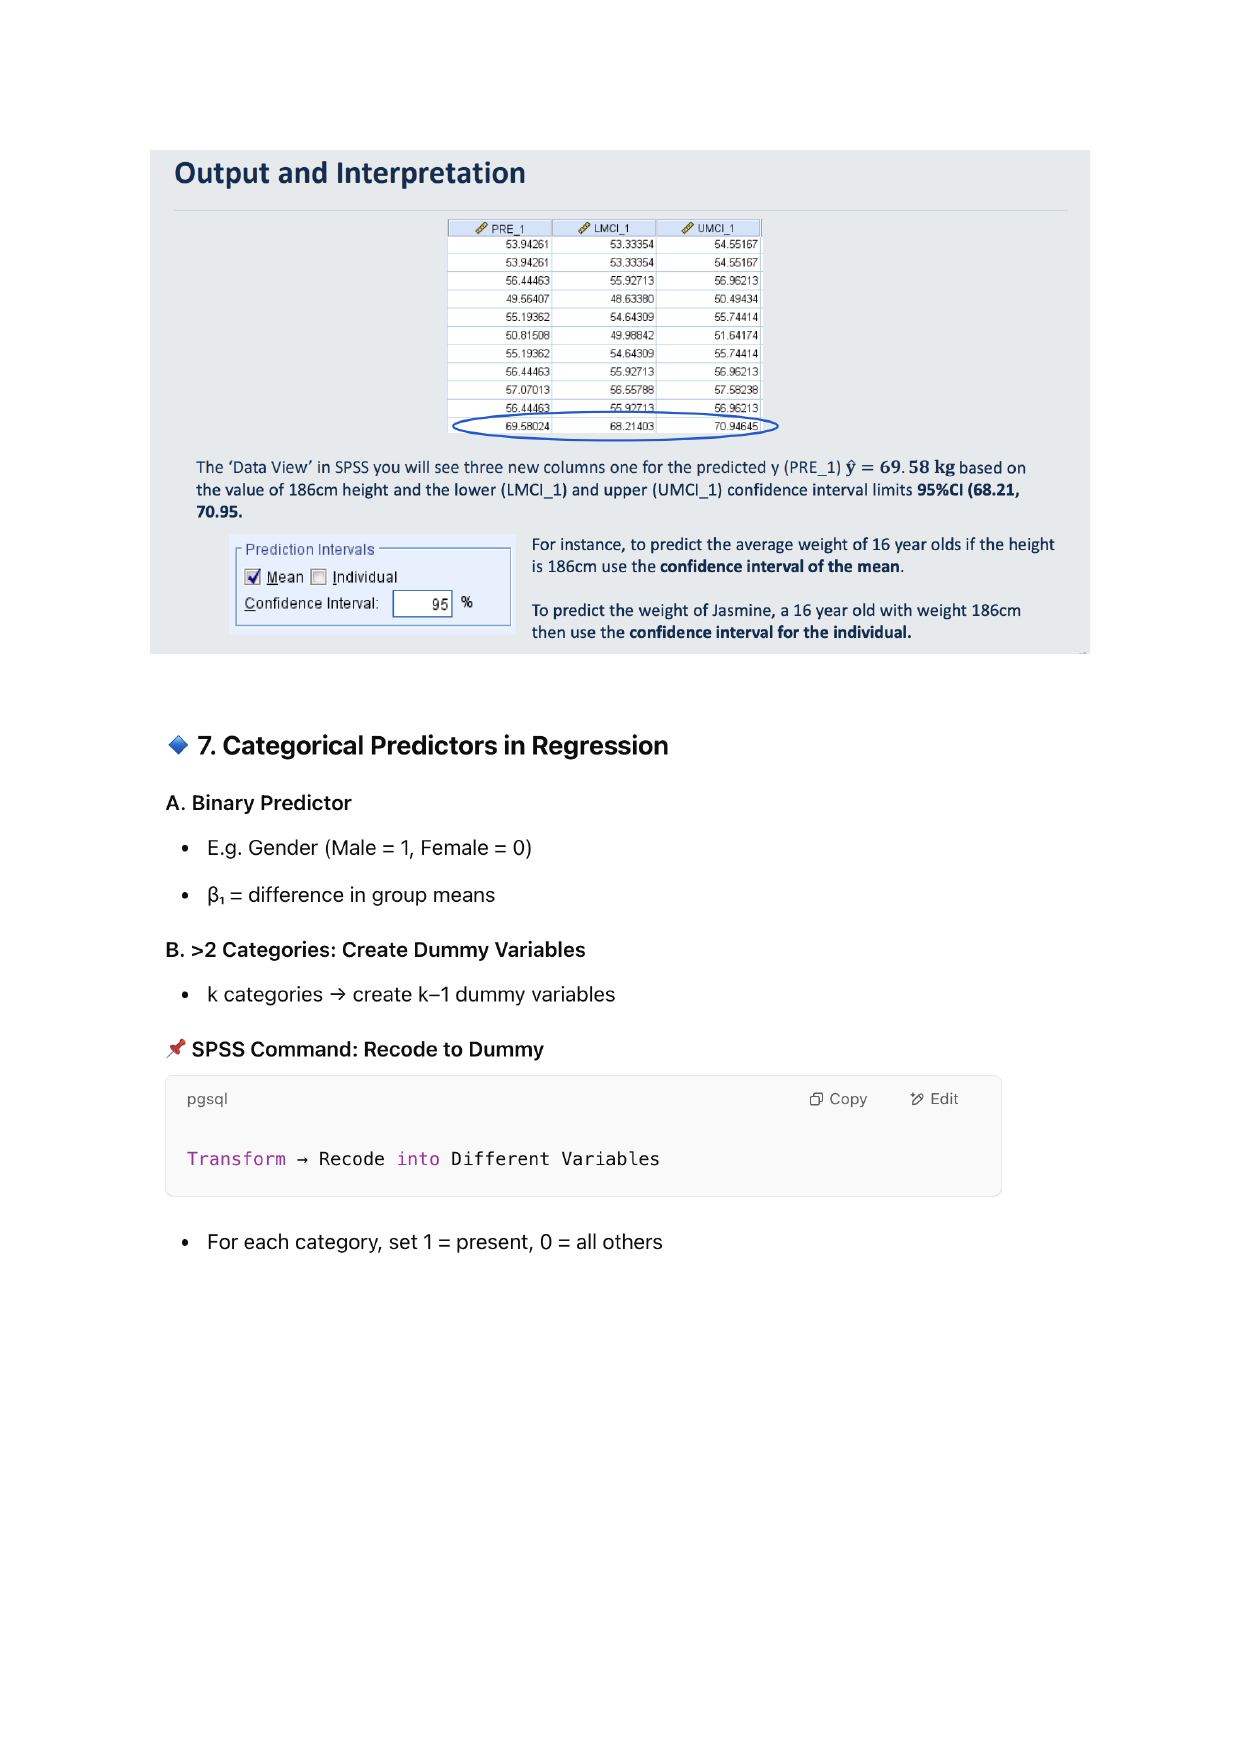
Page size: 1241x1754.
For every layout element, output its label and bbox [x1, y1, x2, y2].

picture [150, 150, 1091, 654]
picture [150, 731, 1020, 1288]
